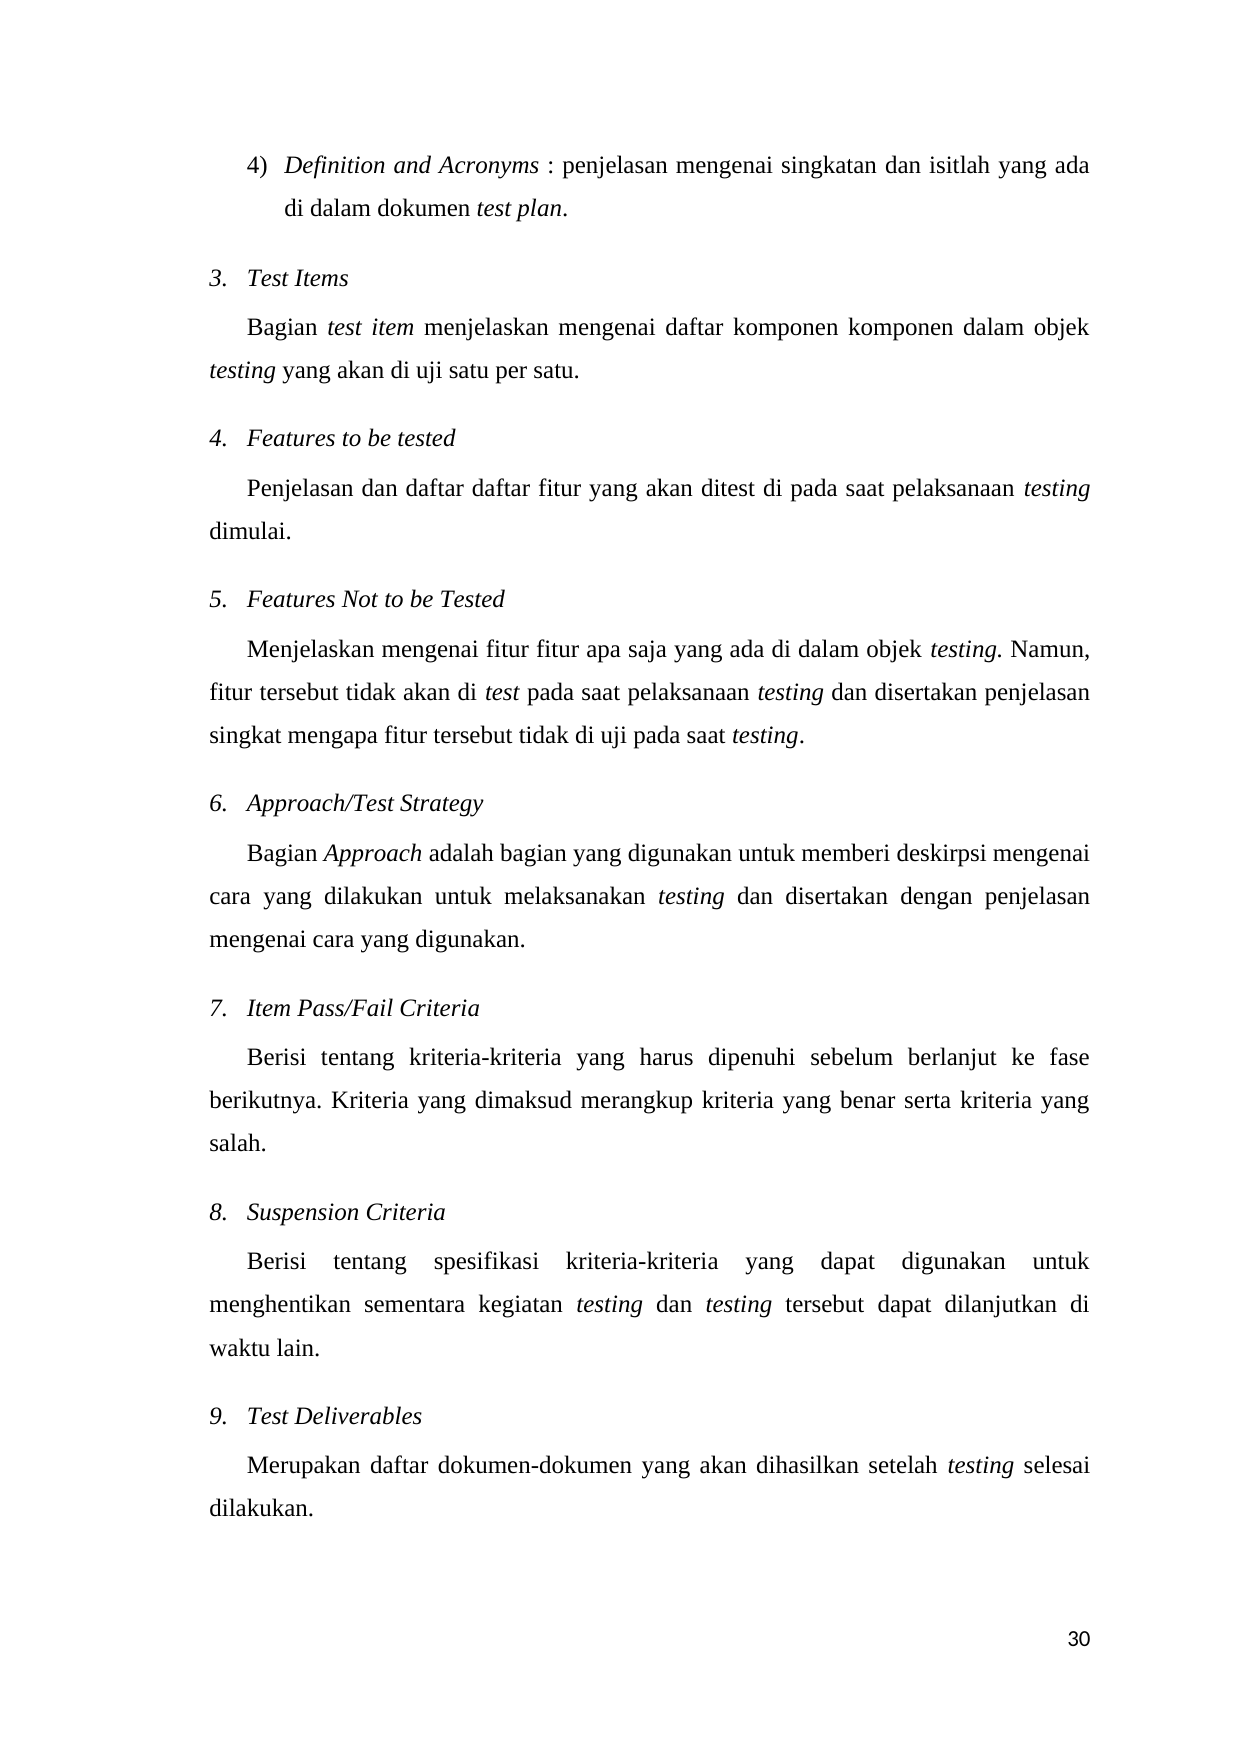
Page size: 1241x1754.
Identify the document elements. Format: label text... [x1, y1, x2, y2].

list Test Deliverables [209, 1401, 1090, 1429]
text Menjelaskan mengenai fitur fitur apa saja yang ada di dalam objek testing. Namun, fitur tersebut tidak akan di test pada saat pelaksanaan testing dan disertakan penjelasan singkat mengapa fitur tersebut tidak di uji pada saat testing. [209, 634, 1090, 749]
list Item Pass/Fail Criteria [209, 993, 1090, 1021]
text Bagian test item menjelaskan mengenai daftar komponen komponen dalam objek testing yang akan di uji satu per satu. [209, 312, 1090, 384]
text Berisi tentang spesifikasi kriteria-kriteria yang dapat digunakan untuk menghentikan sementara kegiatan testing dan testing tersebut dapat dilanjutkan di waktu lain. [209, 1246, 1090, 1361]
list Approach/Test Strategy [209, 788, 1090, 817]
text Bagian Approach adalah bagian yang digunakan untuk memberi deskirpsi mengenai cara yang dilakukan untuk melaksanakan testing dan disertakan dengan penjelasan mengenai cara yang digunakan. [209, 838, 1090, 953]
text Merupakan daftar dokumen-dokumen yang akan dihasilkan setelah testing selesai dilakukan. [209, 1450, 1090, 1522]
list Test Items [209, 263, 1090, 291]
list Features to be tested [209, 423, 1090, 452]
list Definition and Acronyms : penjelasan mengenai singkatan dan isitlah yang ada di dalam dokumen test plan. [247, 150, 1090, 222]
text Berisi tentang kriteria-kriteria yang harus dipenuhi sebelum berlanjut ke fase berikutnya. Kriteria yang dimaksud merangkup kriteria yang benar serta kriteria yang salah. [209, 1042, 1090, 1157]
list Suspension Criteria [209, 1197, 1090, 1225]
list Features Not to be Tested [209, 584, 1090, 613]
text Penjelasan dan daftar daftar fitur yang akan ditest di pada saat pelaksanaan testing dimulai. [209, 473, 1090, 545]
